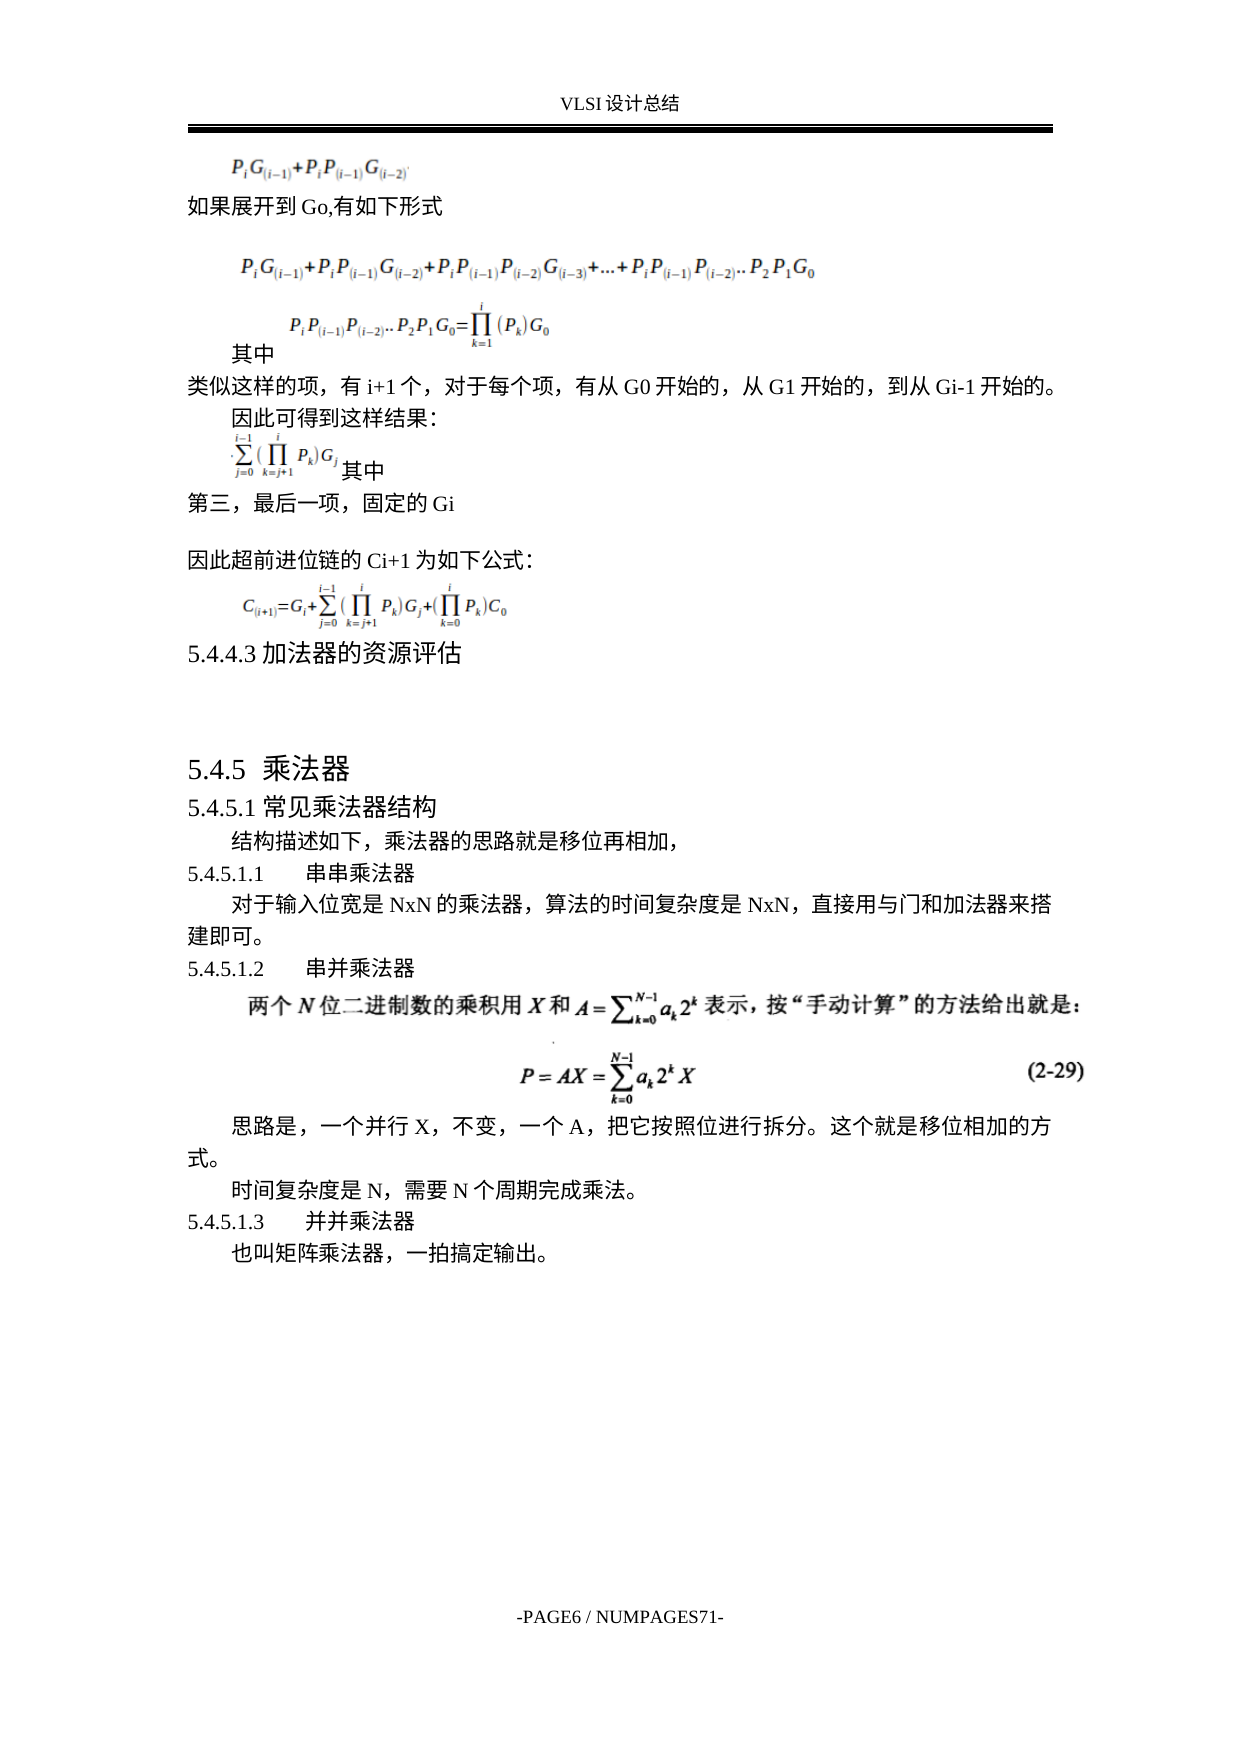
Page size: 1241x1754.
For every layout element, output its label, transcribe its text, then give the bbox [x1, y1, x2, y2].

picture [231, 982, 1096, 1110]
text 思路是，一个并行X，不变，一个A，把它按照位进行拆分。这个就是移位相加的方式。 [187, 1109, 1053, 1173]
subtitle 并并乘法器 [187, 1204, 1053, 1236]
subtitle 加法器的资源评估 [187, 633, 1053, 670]
text 也叫矩阵乘法器，一拍搞定输出。 [187, 1236, 1053, 1268]
text 因此超前进位链的Ci+1为如下公式： [187, 543, 1053, 574]
subtitle 串串乘法器 [187, 856, 1053, 887]
text 时间复杂度是N，需要N个周期完成乘法。 [187, 1173, 1053, 1204]
text 类似这样的项，有i+1个，对于每个项，有从G0开始的，从G1开始的，到从Gi-1开始的。 [187, 369, 1053, 401]
text 因此可得到这样结果： [187, 401, 1053, 432]
subtitle 常见乘法器结构 [187, 788, 1053, 824]
picture [231, 150, 409, 189]
picture [231, 574, 517, 634]
picture [231, 245, 837, 363]
text 其中 [187, 432, 1053, 486]
picture [231, 432, 342, 480]
subtitle 串并乘法器 [187, 951, 1053, 982]
subtitle 乘法器 [187, 745, 1053, 788]
text 其中 [187, 300, 1053, 369]
text 对于输入位宽是NxN的乘法器，算法的时间复杂度是NxN，直接用与门和加法器来搭建即可。 [187, 887, 1053, 951]
text 如果展开到Go,有如下形式 [187, 189, 1053, 220]
text 结构描述如下，乘法器的思路就是移位再相加， [187, 824, 1053, 856]
text 第三，最后一项，固定的Gi [187, 486, 1053, 518]
